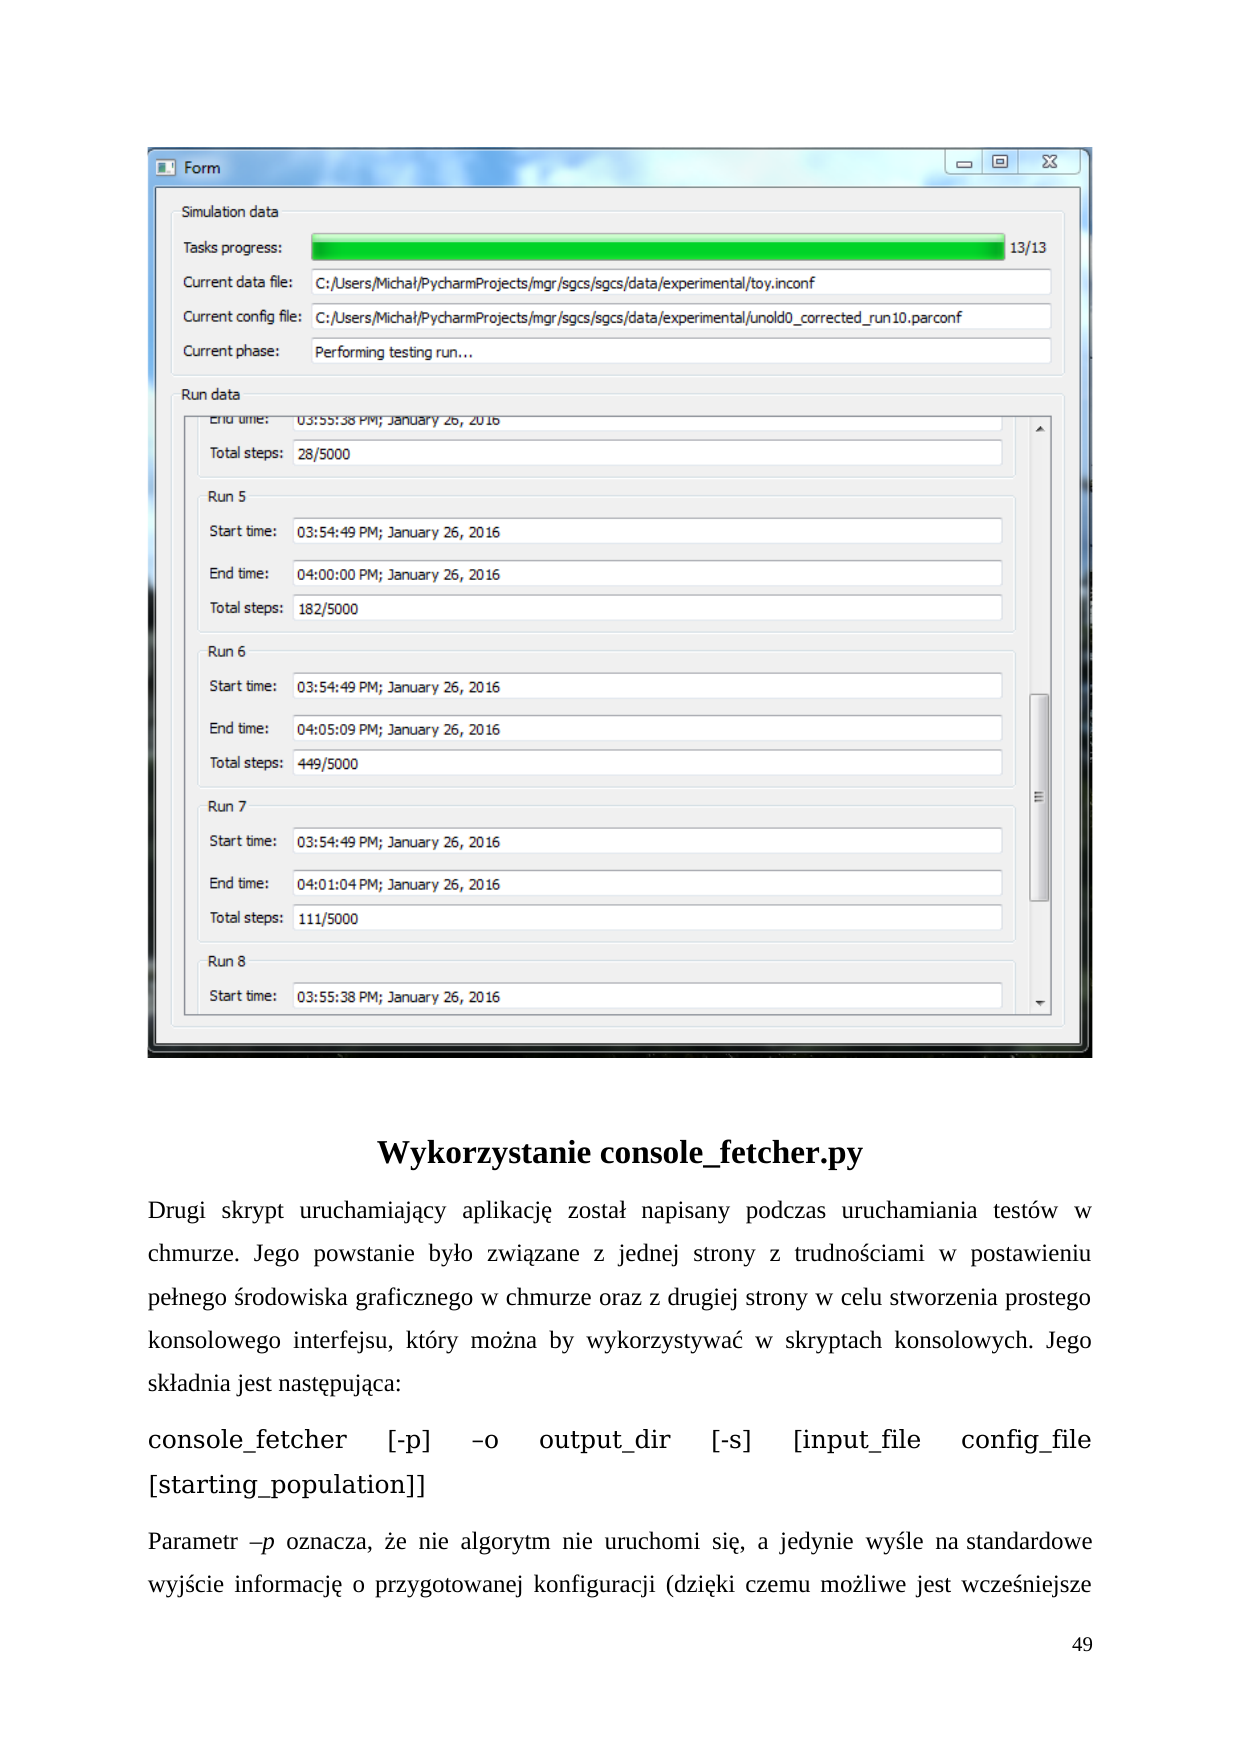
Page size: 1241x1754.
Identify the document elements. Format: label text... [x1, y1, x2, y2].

picture [147, 147, 1093, 1058]
list Wykorzystanie console_fetcher.py [148, 1132, 1093, 1170]
text console_fetcher [-p] –o output_dir [-s] [input_file config_file [starting_population]] [148, 1423, 1093, 1498]
text Drugi skrypt uruchamiający aplikację został napisany podczas uruchamiania testów w chmurze. Jego powstanie było związane z jednej strony z trudnościami w postawieniu pełnego środowiska graficznego w chmurze oraz z drugiej strony w celu stworzenia prostego konsolowego interfejsu, który można by wykorzystywać w skryptach konsolowych. Jego składnia jest następująca: [148, 1195, 1093, 1397]
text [148, 1526, 1093, 1598]
